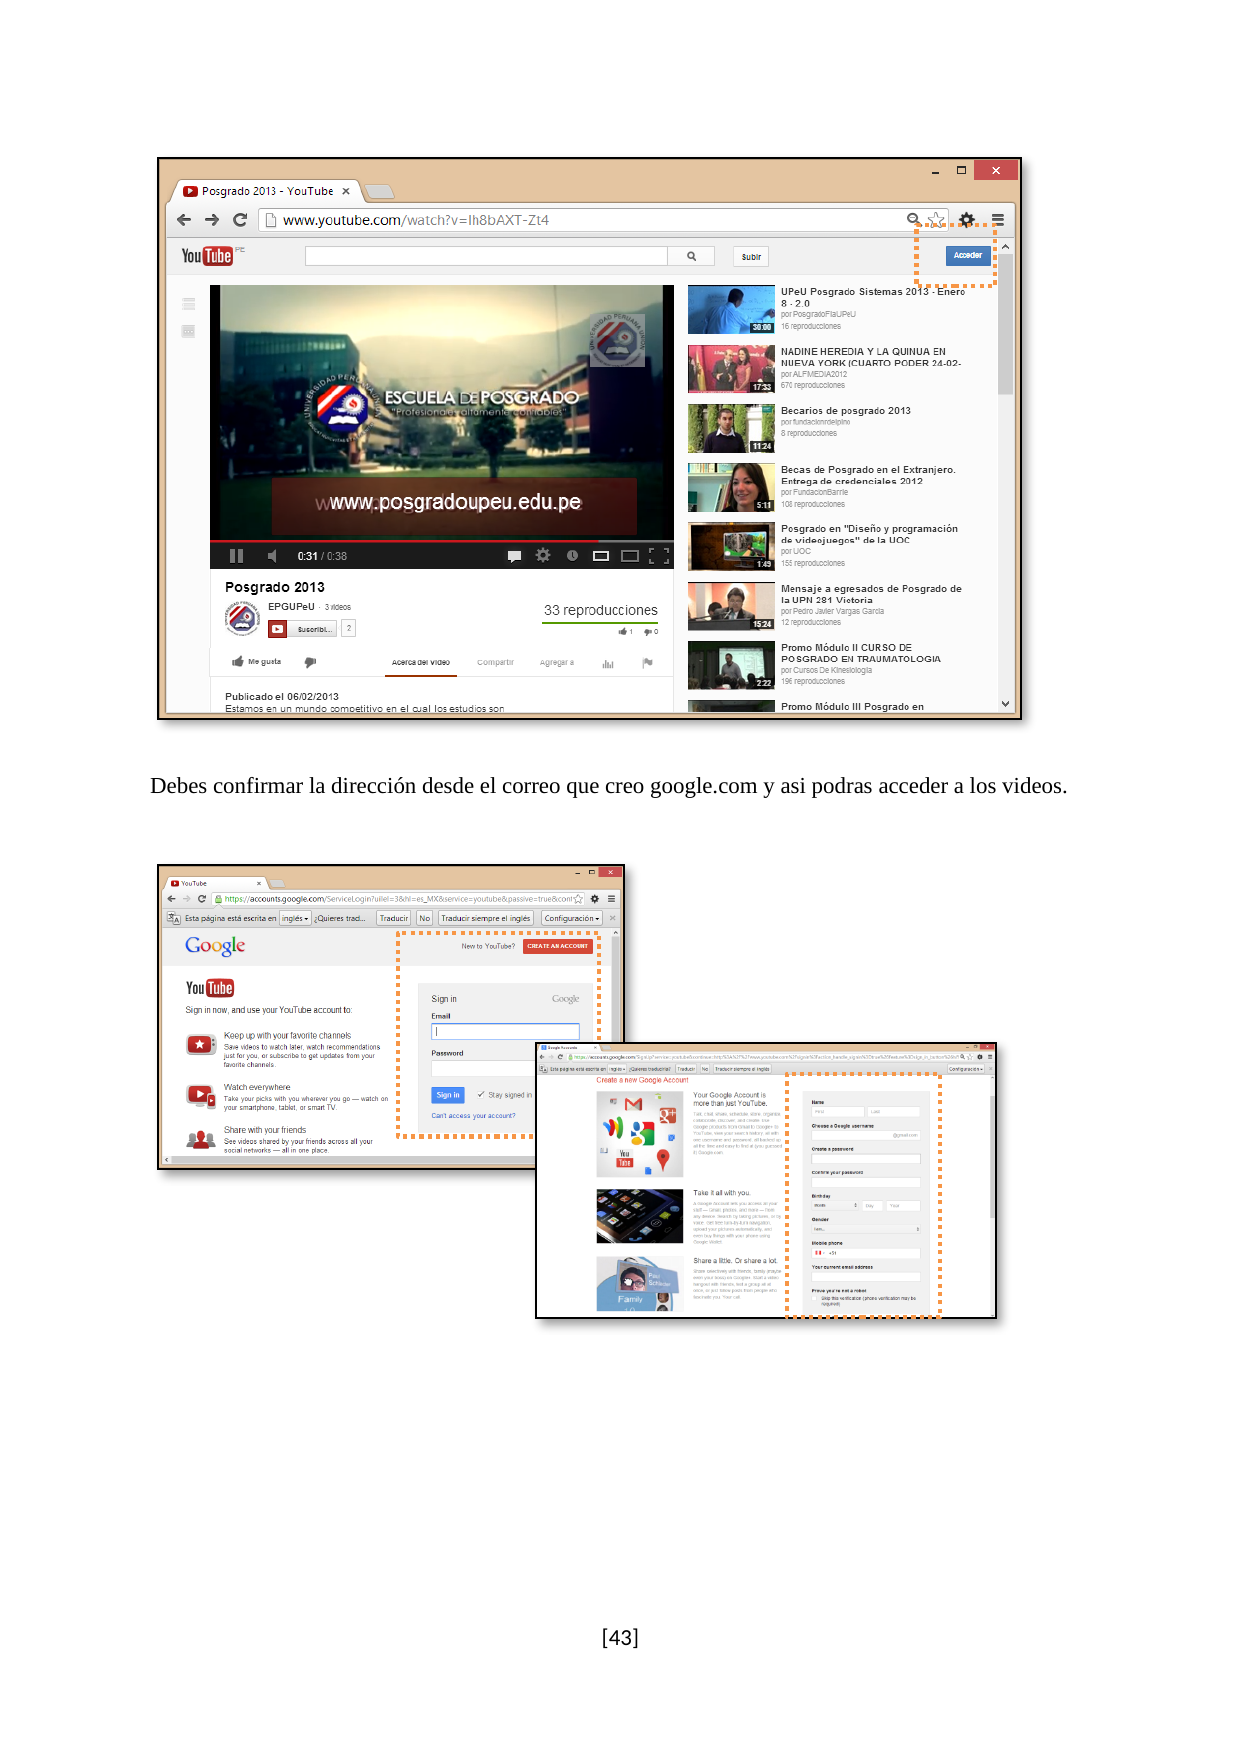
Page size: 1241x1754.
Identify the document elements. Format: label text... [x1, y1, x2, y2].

text Debes confirmar la dirección desde el correo que creo google.com y asi podras acceder a los videos. [150, 772, 1090, 799]
picture [159, 159, 1020, 718]
picture [537, 1044, 995, 1317]
picture [159, 866, 623, 1168]
